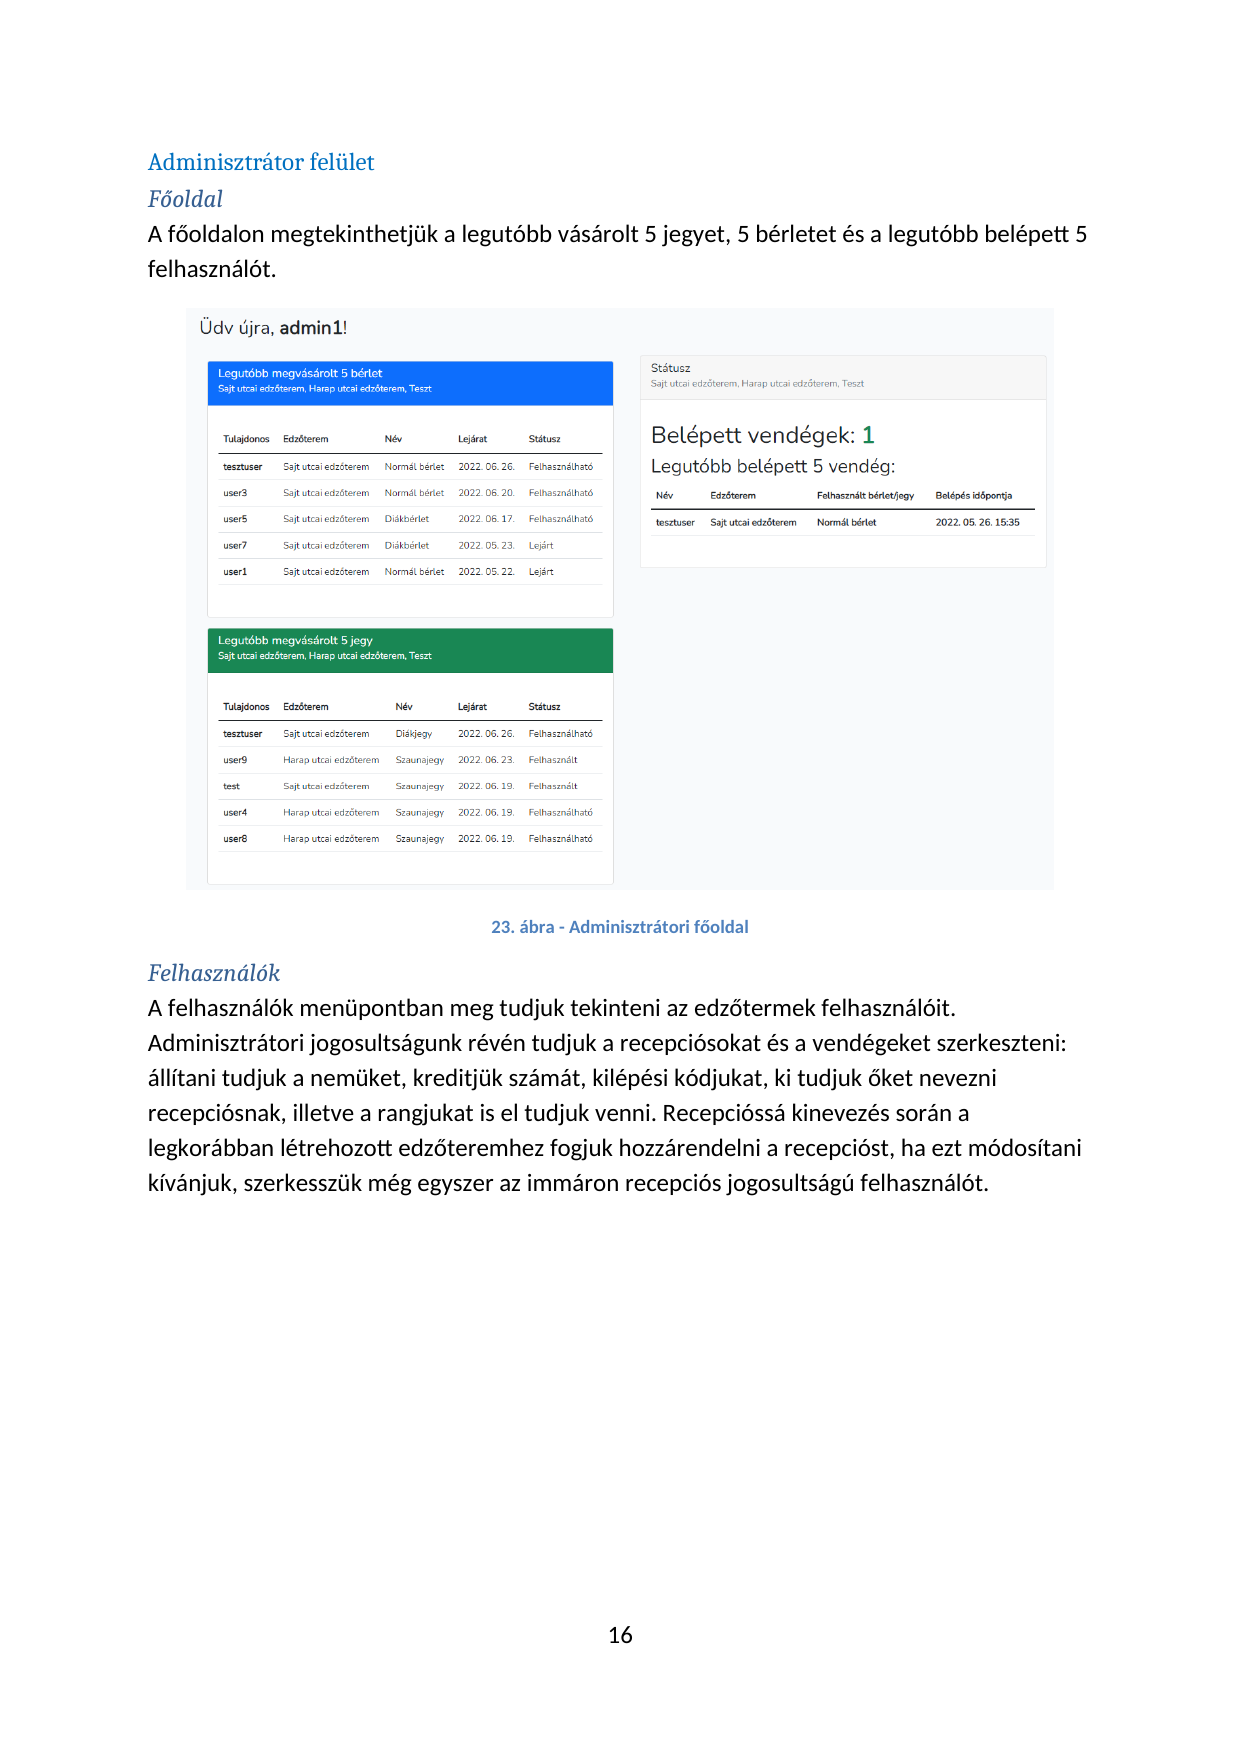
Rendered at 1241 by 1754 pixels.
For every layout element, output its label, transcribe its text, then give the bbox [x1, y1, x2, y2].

subtitle Adminisztrátor felület [148, 148, 1093, 176]
picture [186, 308, 1054, 890]
subtitle Felhasználók [148, 959, 1093, 988]
subtitle Főoldal [148, 185, 1093, 213]
text A főoldalon megtekinthetjük a legutóbb vásárolt 5 jegyet, 5 bérletet és a legutóbb belépett 5 felhasználót. [148, 218, 1093, 283]
text A felhasználók menüpontban meg tudjuk tekinteni az edzőtermek felhasználóit. Adminisztrátori jogosultságunk révén tudjuk a recepciósokat és a vendégeket szerkeszteni: állítani tudjuk a nemüket, kreditjük számát, kilépési kódjukat, ki tudjuk őket nevezni recepciósnak, illetve a rangjukat is el tudjuk venni. Recepcióssá kinevezés során a legkorábban létrehozott edzőteremhez fogjuk hozzárendelni a recepcióst, ha ezt módosítani kívánjuk, szerkesszük még egyszer az immáron recepciós jogosultságú felhasználót. [148, 992, 1093, 1198]
